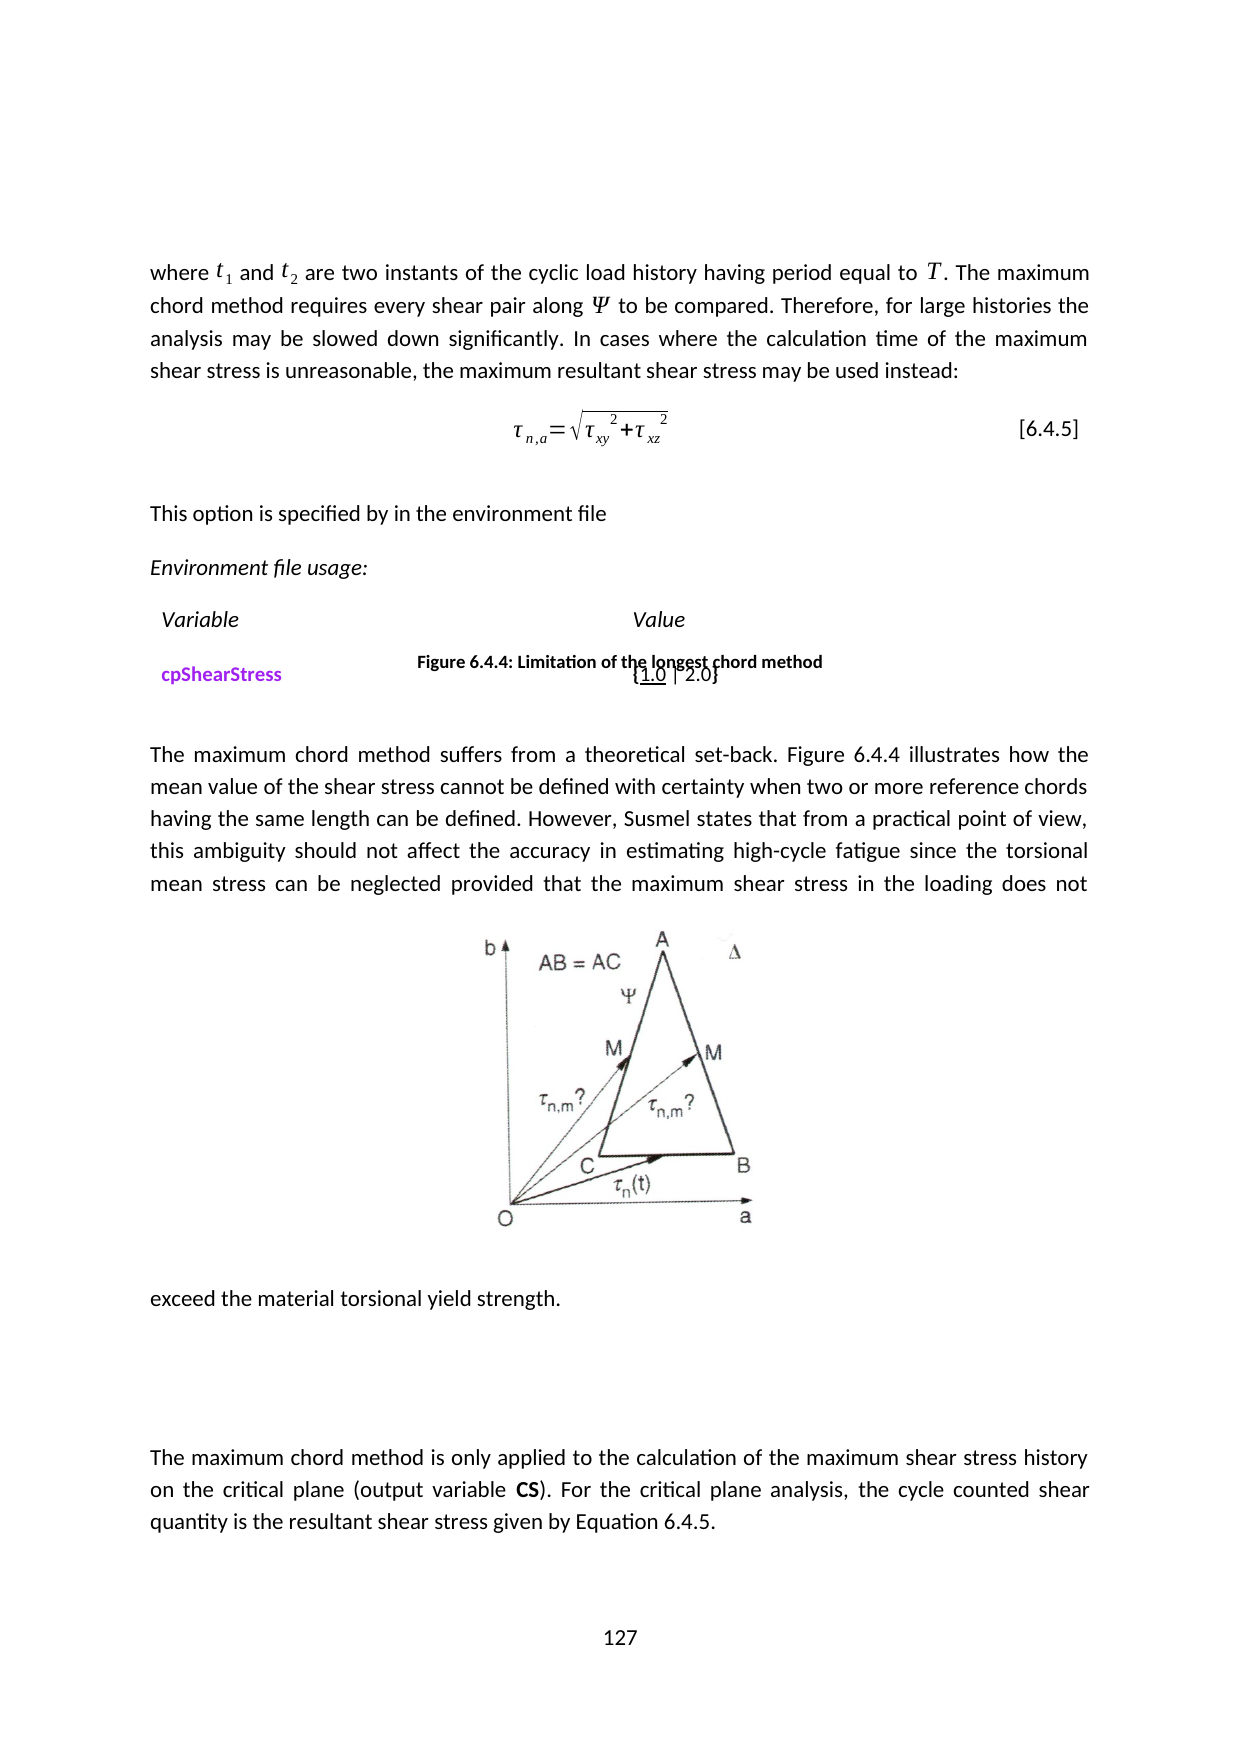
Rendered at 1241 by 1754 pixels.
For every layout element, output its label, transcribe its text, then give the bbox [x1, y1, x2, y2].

text The maximum chord method is only applied to the calculation of the maximum shear stress history on the critical plane (output variable CS). For the critical plane analysis, the cycle counted shear quantity is the resultant shear stress given by Equation 6.4.5. [150, 1443, 1090, 1536]
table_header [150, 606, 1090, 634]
text Environment file usage: [150, 553, 1090, 581]
text where and are two instants of the cyclic load history having period equal to . The maximum chord method requires every shear pair along to be compared. Therefore, for large histories the analysis may be slowed down significantly. In cases where the calculation time of the maximum shear stress is unreasonable, the maximum resultant shear stress may be used instead: [150, 256, 1090, 384]
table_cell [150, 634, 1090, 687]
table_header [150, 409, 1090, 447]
text This option is specified by in the environment file [150, 499, 1090, 528]
picture [479, 923, 762, 1231]
text The maximum chord method suffers from a theoretical set-back. Figure 6.4.4 illustrates how the mean value of the shear stress cannot be defined with certainty when two or more reference chords having the same length can be defined. However, Susmel states that from a practical point of view, this ambiguity should not affect the accuracy in estimating high-cycle fatigue since the torsional mean stress can be neglected provided that the maximum shear stress in the loading does not exceed the material torsional yield strength. [150, 740, 1090, 1312]
